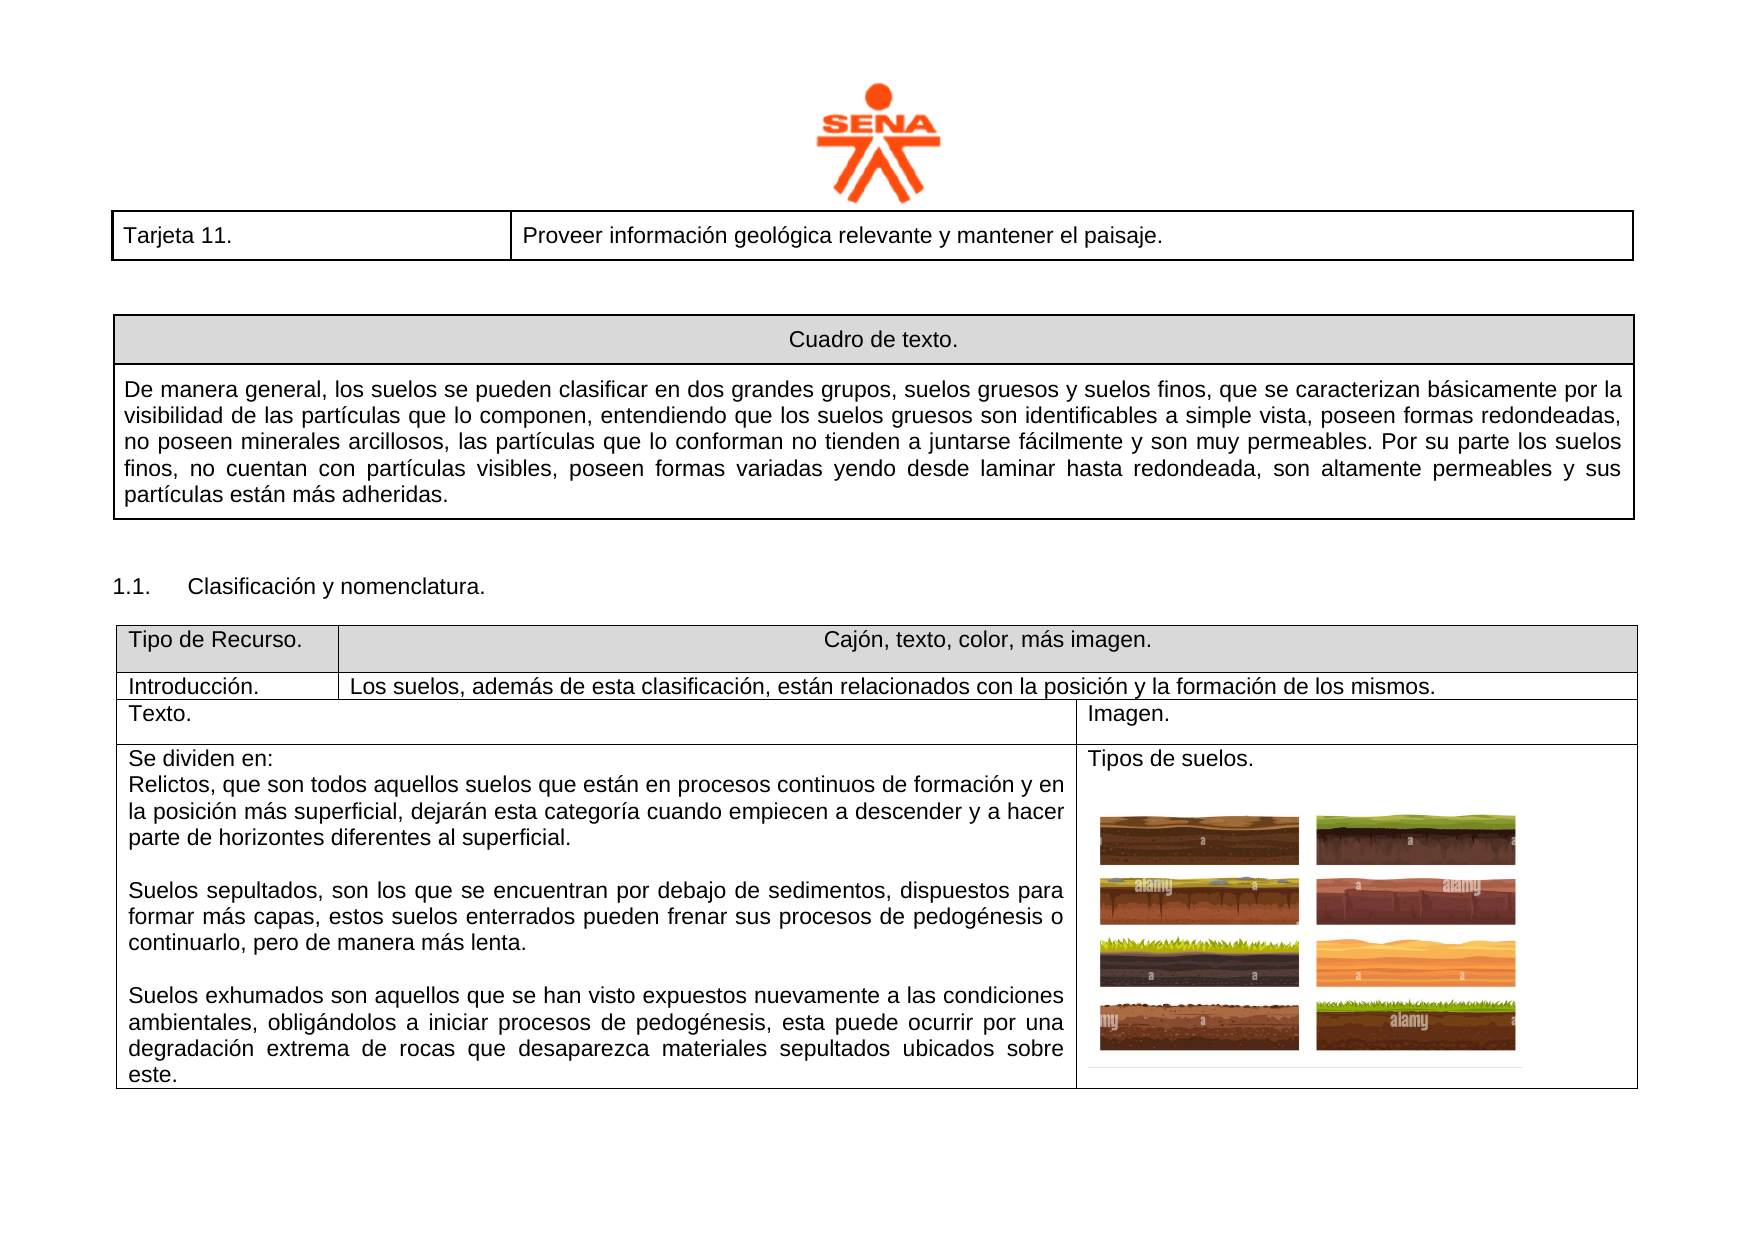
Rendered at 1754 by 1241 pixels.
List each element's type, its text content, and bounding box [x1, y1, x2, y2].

table_cell Tipos de suelos. Imagen: 222213_i16. [1077, 745, 1637, 1087]
table_cell Imagen. [1077, 700, 1637, 744]
table_header Cuadro de texto. [115, 316, 1633, 363]
table_cell Introducción. [117, 673, 338, 699]
list Clasificación y nomenclatura. [112, 573, 1641, 599]
table_header Tipo de Recurso. [117, 626, 338, 672]
table_cell Proveer información geológica relevante y mantener el paisaje. [512, 212, 1632, 259]
table_cell Los suelos, además de esta clasificación, están relacionados con la posición y la formación de los mismos. [339, 673, 1637, 699]
table_header Cajón, texto, color, más imagen. [339, 626, 1637, 672]
table_cell De manera general, los suelos se pueden clasificar en dos grandes grupos, suelos gruesos y suelos finos, que se caracterizan básicamente por la visibilidad de las partículas que lo componen, entendiendo que los suelos gruesos son identificables a simple vista, poseen formas redondeadas, no poseen minerales arcillosos, las partículas que lo conforman no tienden a juntarse fácilmente y son muy permeables. Por su parte los suelos finos, no cuentan con partículas visibles, poseen formas variadas yendo desde laminar hasta redondeada, son altamente permeables y sus partículas están más adheridas. [115, 365, 1633, 518]
picture [805, 75, 949, 210]
table_cell Tarjeta 11. [114, 212, 510, 259]
picture [1087, 797, 1523, 1068]
table_cell Texto. [117, 700, 1076, 744]
